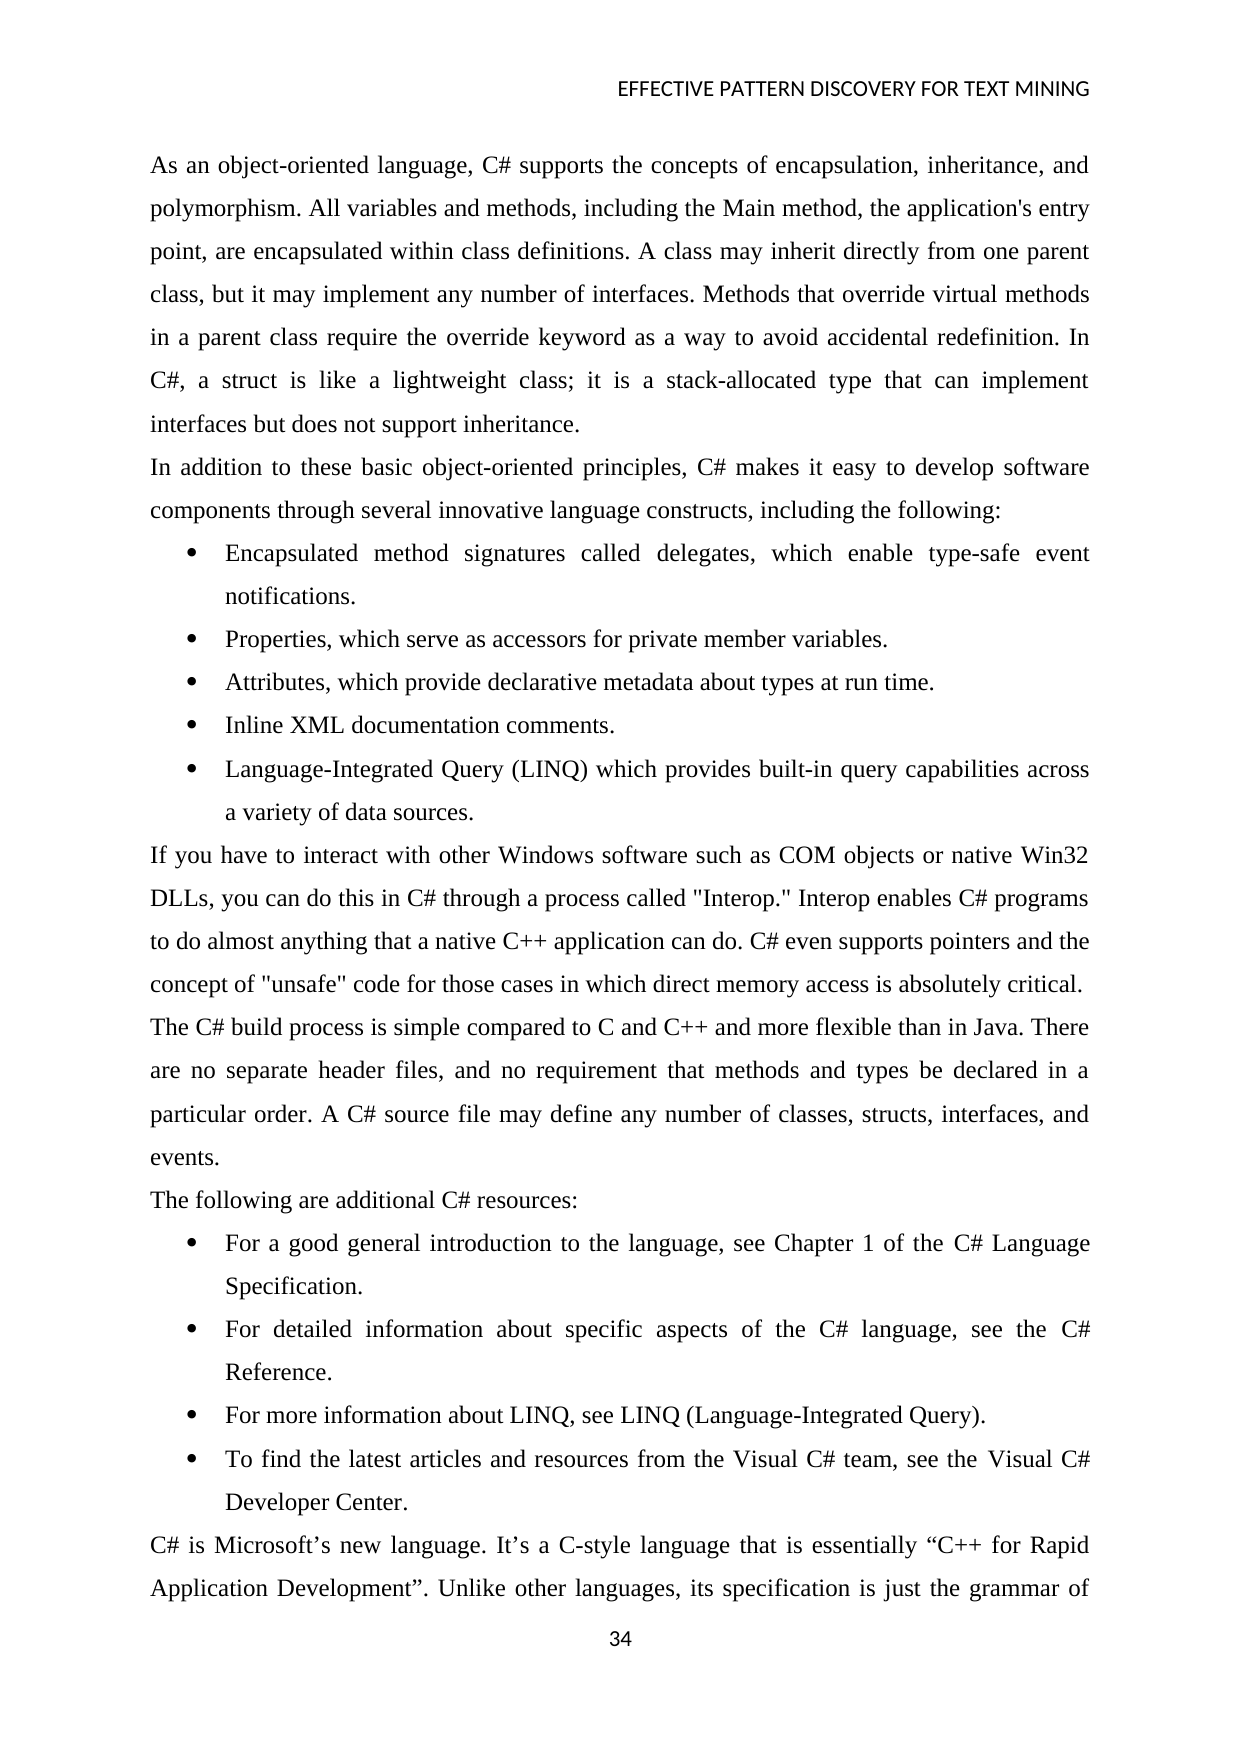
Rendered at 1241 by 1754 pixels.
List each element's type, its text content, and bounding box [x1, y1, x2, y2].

list Language-Integrated Query (LINQ) which provides built-in query capabilities across a variety of data sources. [187, 754, 1090, 826]
text The C# build process is simple compared to C and C++ and more flexible than in Java. There are no separate header files, and no requirement that methods and types be declared in a particular order. A C# source file may define any number of classes, structs, interfaces, and events. [150, 1012, 1090, 1171]
text If you have to interact with other Windows software such as COM objects or native Win32 DLLs, you can do this in C# through a process called "Interop." Interop enables C# programs to do almost anything that a native C++ application can do. C# even supports pointers and the concept of "unsafe" code for those cases in which direct memory access is absolutely critical. [150, 840, 1090, 998]
list Properties, which serve as accessors for private member variables. [187, 624, 1090, 653]
text The following are additional C# resources: [150, 1185, 1090, 1214]
list Attributes, which provide declarative metadata about types at run time. [187, 667, 1090, 696]
text As an object-oriented language, C# supports the concepts of encapsulation, inheritance, and polymorphism. All variables and methods, including the Main method, the application's entry point, are encapsulated within class definitions. A class may inherit directly from one parent class, but it may implement any number of interfaces. Methods that override virtual methods in a parent class require the override keyword as a way to avoid accidental redefinition. In C#, a struct is like a lightweight class; it is a stack-allocated type that can implement interfaces but does not support inheritance. [150, 150, 1090, 437]
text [150, 1530, 1090, 1602]
list For more information about LINQ, see LINQ (Language-Integrated Query). [187, 1401, 1090, 1429]
list Inline XML documentation comments. [187, 711, 1090, 739]
list For a good general introduction to the language, see Chapter 1 of the C# Language Specification. [187, 1228, 1090, 1300]
text In addition to these basic object-oriented principles, C# makes it easy to develop software components through several innovative language constructs, including the following: [150, 452, 1090, 524]
list Encapsulated method signatures called delegates, which enable type-safe event notifications. [187, 538, 1090, 610]
list To find the latest articles and resources from the Visual C# team, see the Visual C# Developer Center. [187, 1444, 1090, 1516]
list For detailed information about specific aspects of the C# language, see the C# Reference. [187, 1314, 1090, 1386]
